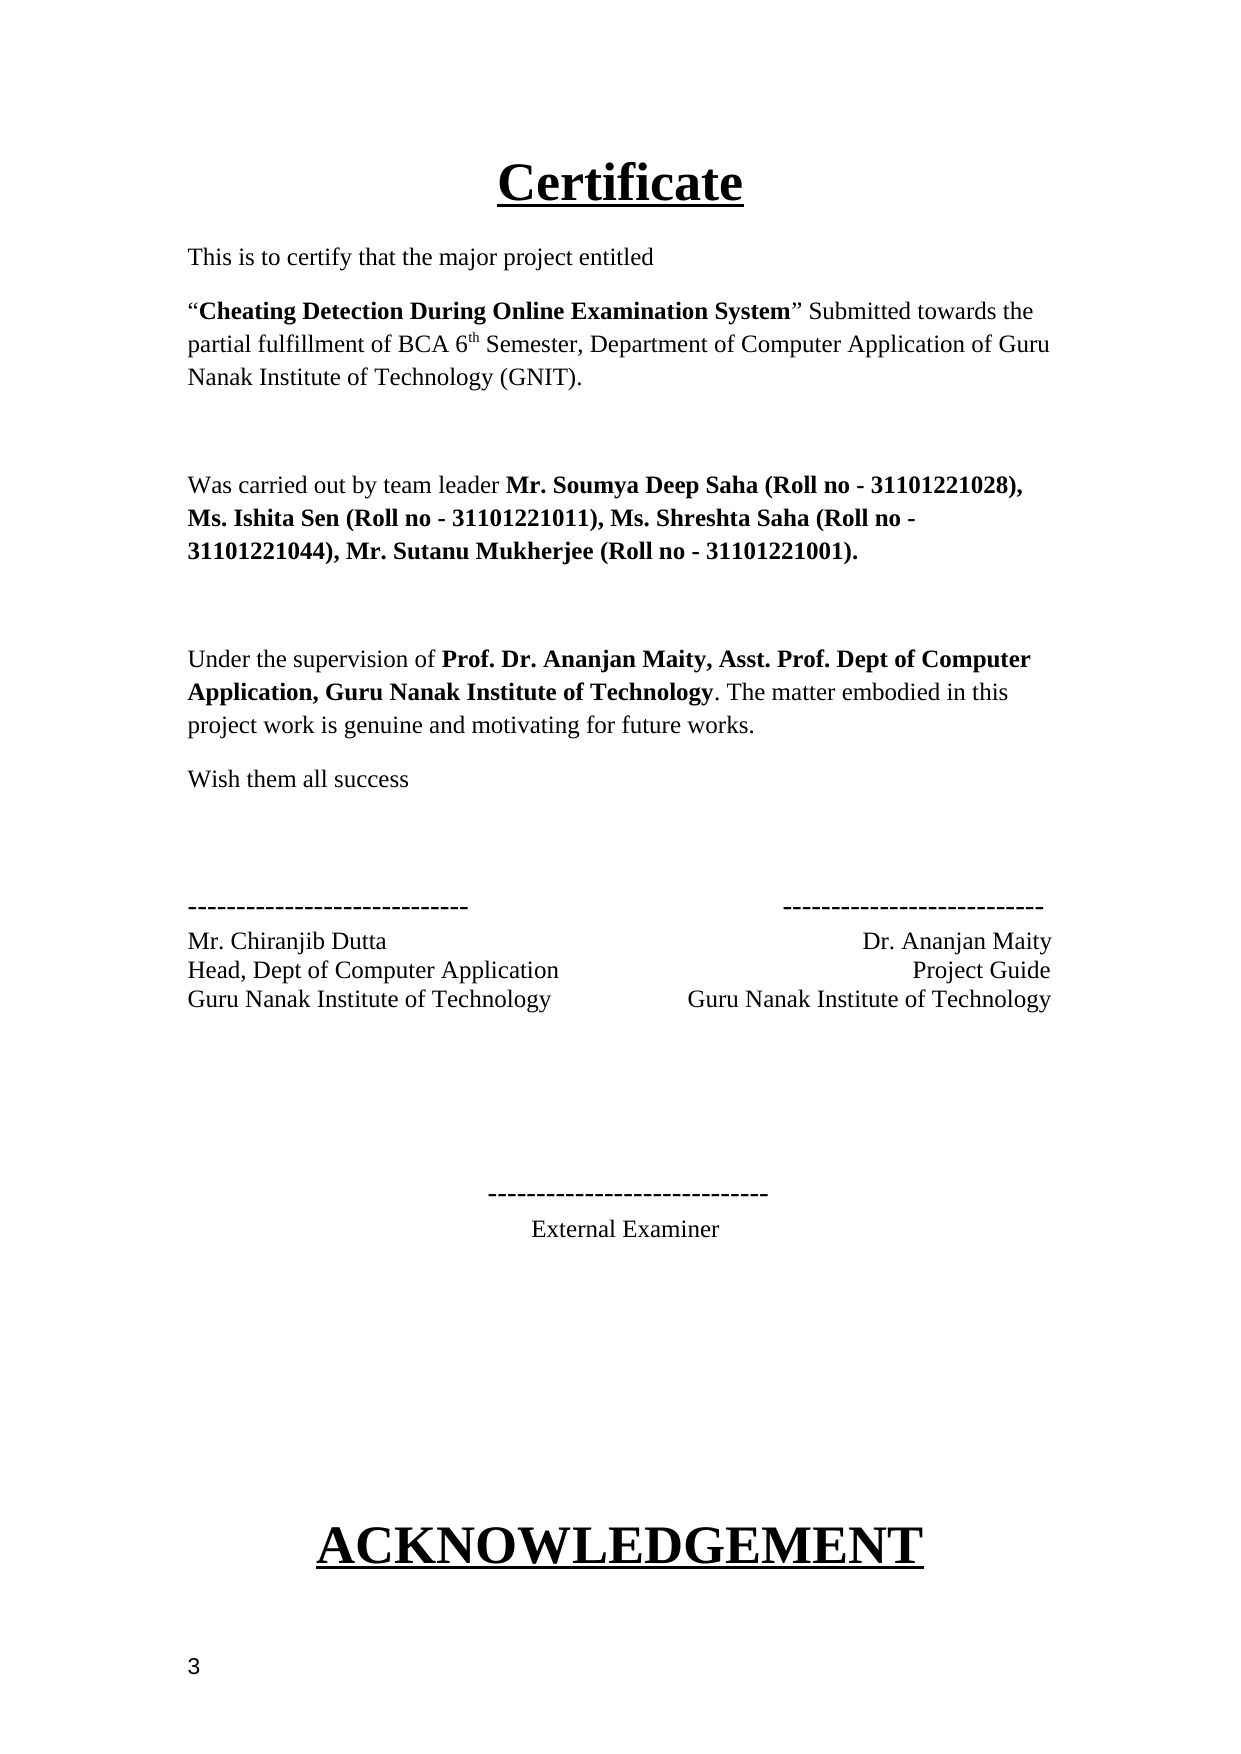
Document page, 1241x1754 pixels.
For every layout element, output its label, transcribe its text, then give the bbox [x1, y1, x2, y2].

text ----------------------------- [487, 1175, 1053, 1209]
text Guru Nanak Institute of Technology Guru Nanak Institute of Technology [187, 984, 1053, 1013]
text ----------------------------- --------------------------- [187, 888, 1053, 921]
text Certificate [187, 150, 1053, 212]
text ACKNOWLEDGEMENT [187, 1513, 1053, 1575]
text Under the supervision of Prof. Dr. Ananjan Maity, Asst. Prof. Dept of Computer Application, Guru Nanak Institute of Technology. The matter embodied in this project work is genuine and motivating for future works. [187, 644, 1053, 738]
text Wish them all success [187, 764, 1053, 792]
text This is to certify that the major project entitled [187, 242, 1053, 271]
text “Cheating Detection During Online Examination System” Submitted towards the partial fulfillment of BCA 6th Semester, Department of Computer Application of Guru Nanak Institute of Technology (GNIT). [187, 296, 1053, 391]
text External Examiner [487, 1214, 1053, 1243]
text Head, Dept of Computer Application Project Guide [187, 955, 1053, 984]
text Was carried out by team leader Mr. Soumya Deep Saha (Roll no - 31101221028), Ms. Ishita Sen (Roll no - 31101221011), Ms. Shreshta Saha (Roll no - 31101221044), Mr. Sutanu Mukherjee (Roll no - 31101221001). [187, 470, 1053, 565]
text Mr. Chiranjib Dutta Dr. Ananjan Maity [187, 926, 1053, 955]
